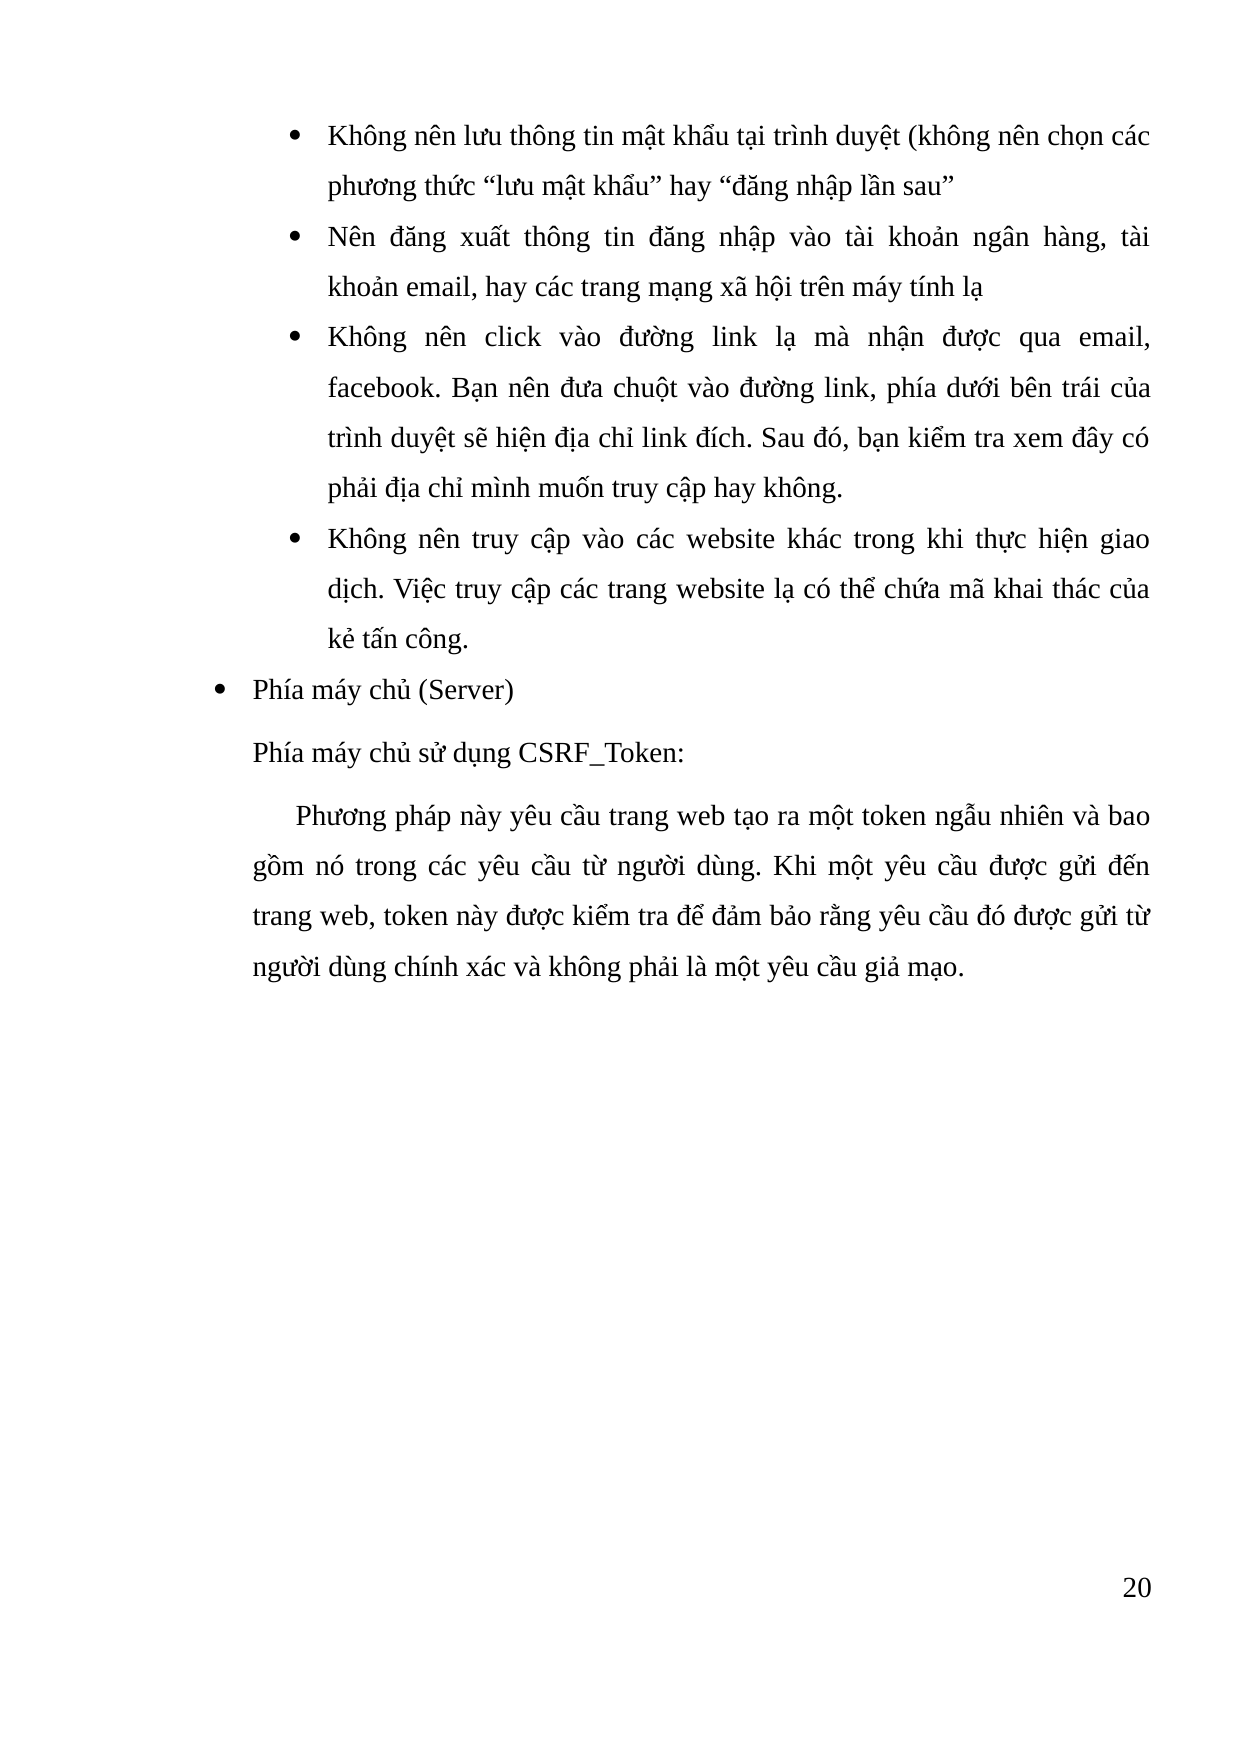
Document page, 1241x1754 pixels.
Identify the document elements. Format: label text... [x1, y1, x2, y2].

list Nên đăng xuất thông tin đăng nhập vào tài khoản ngân hàng, tài khoản email, hay các trang mạng xã hội trên máy tính lạ [290, 219, 1152, 303]
list Không nên truy cập vào các website khác trong khi thực hiện giao dịch. Việc truy cập các trang website lạ có thể chứa mã khai thác của kẻ tấn công. [290, 521, 1152, 655]
list Không nên click vào đường link lạ mà nhận được qua email, facebook. Bạn nên đưa chuột vào đường link, phía dưới bên trái của trình duyệt sẽ hiện địa chỉ link đích. Sau đó, bạn kiểm tra xem đây có phải địa chỉ mình muốn truy cập hay không. [290, 319, 1152, 504]
text Phía máy chủ sử dụng CSRF_Token: [252, 735, 1152, 768]
list Không nên lưu thông tin mật khẩu tại trình duyệt (không nên chọn các phương thức “lưu mật khẩu” hay “đăng nhập lần sau” [290, 118, 1152, 202]
text Phương pháp này yêu cầu trang web tạo ra một token ngẫu nhiên và bao gồm nó trong các yêu cầu từ người dùng. Khi một yêu cầu được gửi đến trang web, token này được kiểm tra để đảm bảo rằng yêu cầu đó được gửi từ người dùng chính xác và không phải là một yêu cầu giả mạo. [252, 798, 1152, 982]
list Phía máy chủ (Server) [215, 672, 1152, 706]
